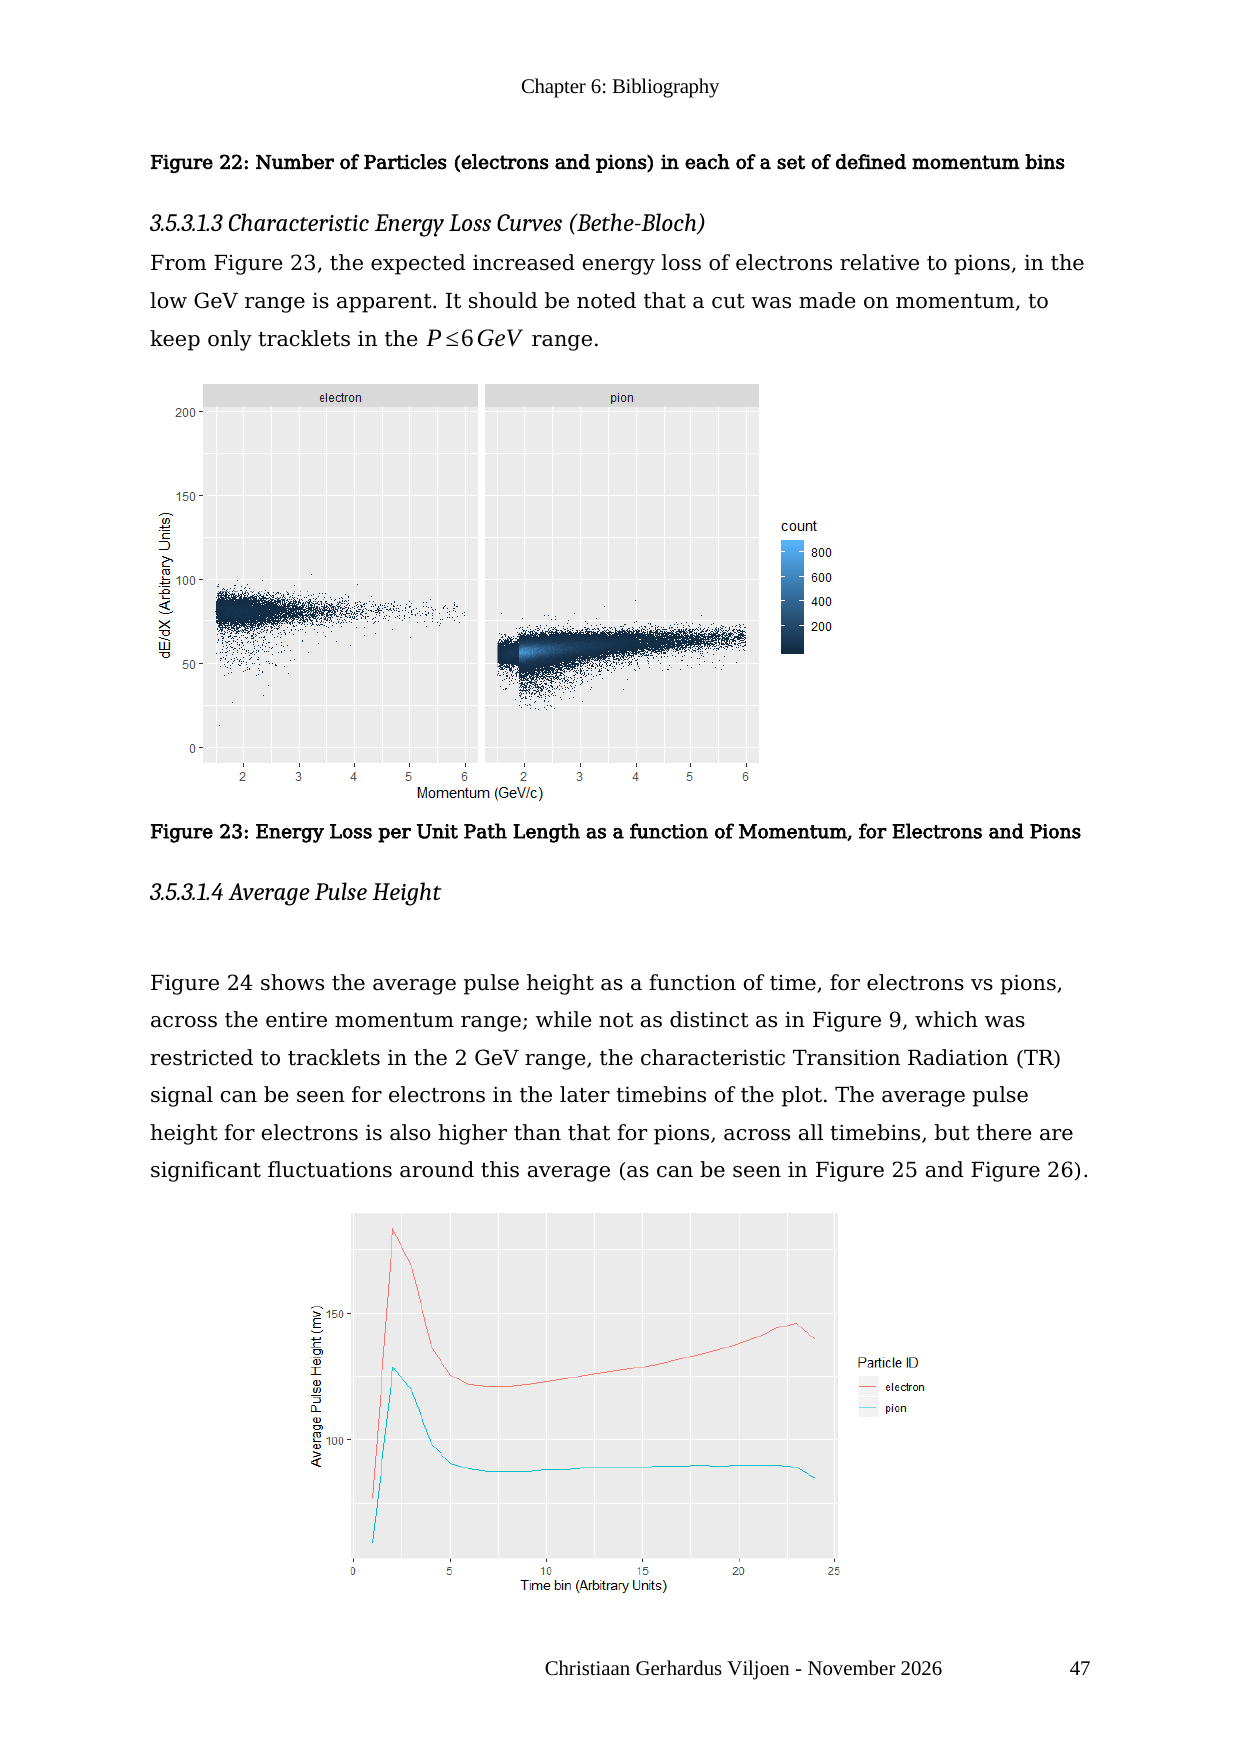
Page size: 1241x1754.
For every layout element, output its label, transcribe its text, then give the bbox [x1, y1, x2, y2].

subtitle Average Pulse Height [150, 878, 1090, 907]
picture [150, 377, 846, 807]
text Figure 24 shows the average pulse height as a function of time, for electrons vs pions, across the entire momentum range; while not as distinct as in Figure 9, which was restricted to tracklets in the 2 GeV range, the characteristic Transition Radiation (TR) signal can be seen for electrons in the later timebins of the plot. The average pulse height for electrons is also higher than that for pions, across all timebins, but there are significant fluctuations around this average (as can be seen in Figure 25 and Figure 26). [150, 969, 1090, 1182]
subtitle Characteristic Energy Loss Curves (Bethe-Bloch) [150, 209, 1090, 237]
picture [302, 1207, 938, 1599]
text From Figure 23, the expected increased energy loss of electrons relative to pions, in the low GeV range is apparent. It should be noted that a cut was made on momentum, to keep only tracklets in the range. [150, 250, 1090, 353]
